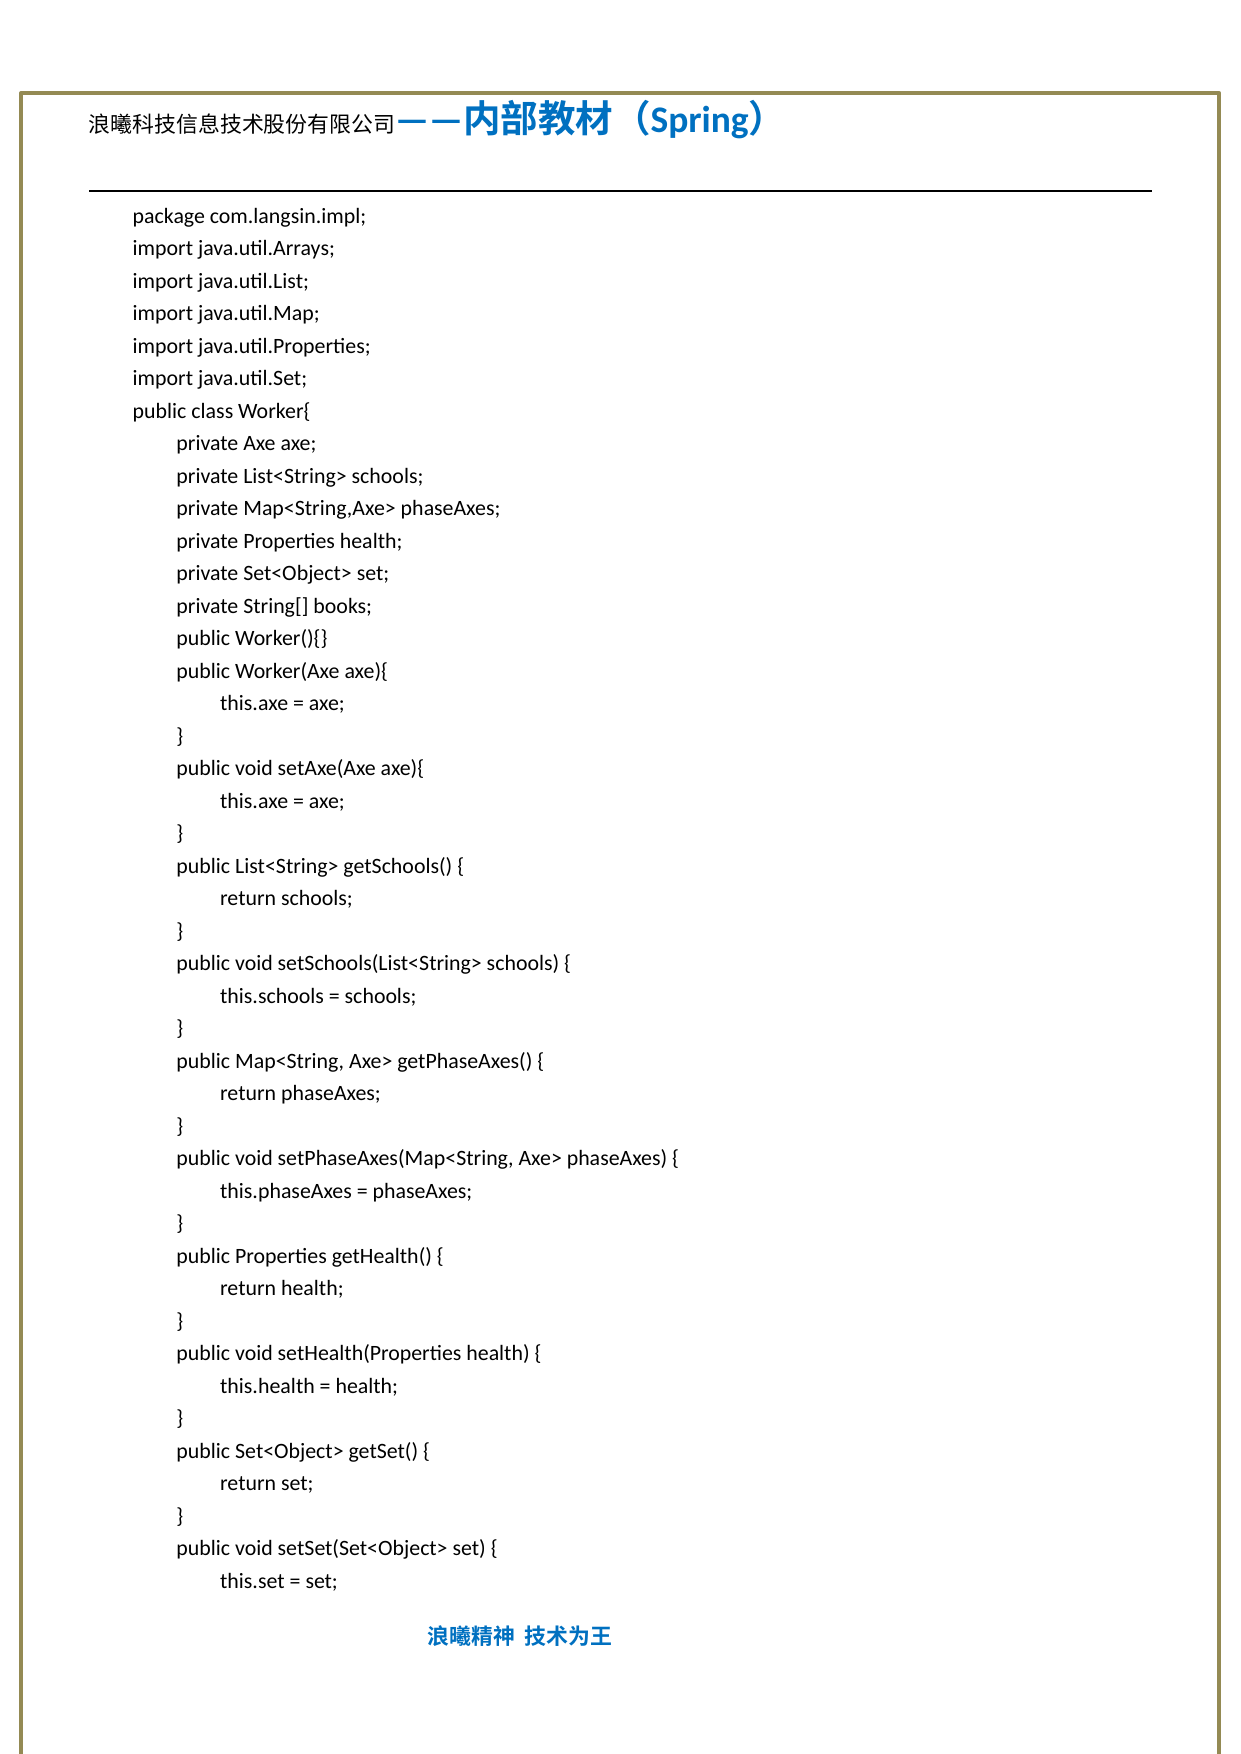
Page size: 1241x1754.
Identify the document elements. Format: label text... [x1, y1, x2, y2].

text import java.util.Set; [89, 361, 1152, 394]
text this.phaseAxes = phaseAxes; [89, 1174, 1152, 1206]
text } [89, 914, 1152, 946]
text private List<String> schools; [89, 459, 1152, 491]
text public List<String> getSchools() { [89, 849, 1152, 881]
text this.health = health; [89, 1369, 1152, 1401]
text } [89, 1499, 1152, 1531]
text private Axe axe; [89, 426, 1152, 459]
text return set; [89, 1466, 1152, 1499]
text } [89, 816, 1152, 849]
text } [89, 1011, 1152, 1044]
text this.axe = axe; [89, 686, 1152, 719]
text this.axe = axe; [89, 784, 1152, 816]
text private Set<Object> set; [89, 556, 1152, 589]
text public Properties getHealth() { [89, 1239, 1152, 1271]
text } [89, 1109, 1152, 1141]
text import java.util.Properties; [89, 329, 1152, 361]
text public void setPhaseAxes(Map<String, Axe> phaseAxes) { [89, 1141, 1152, 1174]
text private Properties health; [89, 524, 1152, 556]
text } [89, 1401, 1152, 1434]
text import java.util.Map; [89, 296, 1152, 329]
text } [89, 1206, 1152, 1239]
text public void setSet(Set<Object> set) { [89, 1531, 1152, 1564]
text public void setHealth(Properties health) { [89, 1336, 1152, 1369]
text } [89, 719, 1152, 751]
text private Map<String,Axe> phaseAxes; [89, 491, 1152, 524]
text import java.util.Arrays; [89, 231, 1152, 264]
text public class Worker{ [89, 394, 1152, 426]
text } [89, 1304, 1152, 1336]
text return health; [89, 1271, 1152, 1304]
text public Worker(Axe axe){ [89, 654, 1152, 686]
text public void setAxe(Axe axe){ [89, 751, 1152, 784]
text this.set = set; [89, 1564, 1152, 1596]
text import java.util.List; [89, 264, 1152, 296]
text public Set<Object> getSet() { [89, 1434, 1152, 1466]
text public void setSchools(List<String> schools) { [89, 946, 1152, 979]
text package com.langsin.impl; [89, 199, 1152, 231]
text return schools; [89, 881, 1152, 914]
text return phaseAxes; [89, 1076, 1152, 1109]
text this.schools = schools; [89, 979, 1152, 1011]
text public Map<String, Axe> getPhaseAxes() { [89, 1044, 1152, 1076]
text private String[] books; [89, 589, 1152, 621]
text public Worker(){} [89, 621, 1152, 654]
